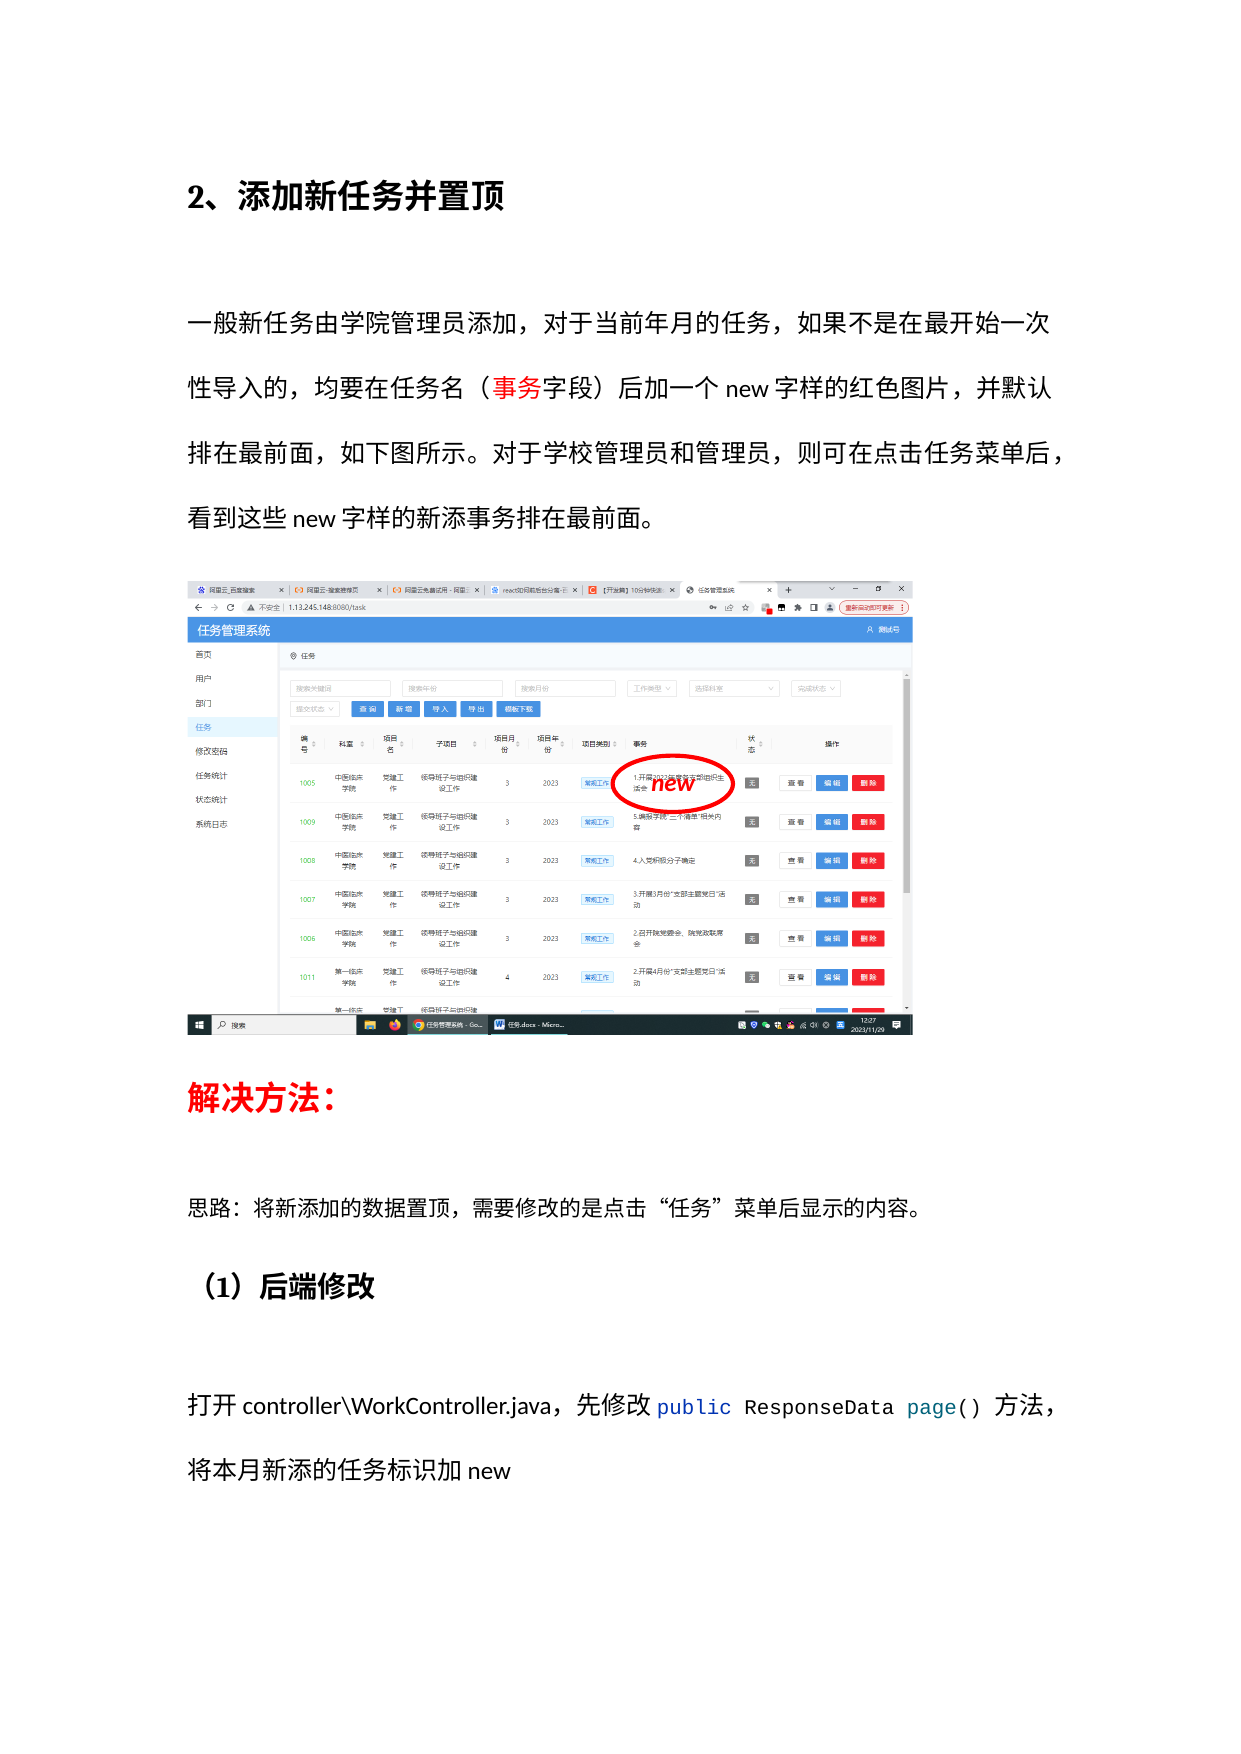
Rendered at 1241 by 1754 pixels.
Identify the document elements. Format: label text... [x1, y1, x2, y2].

subtitle 2、添加新任务并置顶 [187, 162, 1053, 227]
text 思路：将新添加的数据置顶，需要修改的是点击“任务”菜单后显示的内容。 [187, 1191, 1053, 1223]
text 一般新任务由学院管理员添加，对于当前年月的任务，如果不是在最开始一次性导入的，均要在任务名（事务字段）后加一个new字样的红色图片，并默认排在最前面，如下图所示。对于学校管理员和管理员，则可在点击任务菜单后，看到这些new字样的新添事务排在最前面。 [187, 289, 1053, 549]
picture [187, 581, 913, 1035]
text 打开controller\WorkController.java，先修改public ResponseData page() 方法，将本月新添的任务标识加new [187, 1371, 1053, 1501]
subtitle 解决方法： [187, 1064, 1053, 1129]
subtitle （1）后端修改 [187, 1253, 1053, 1318]
